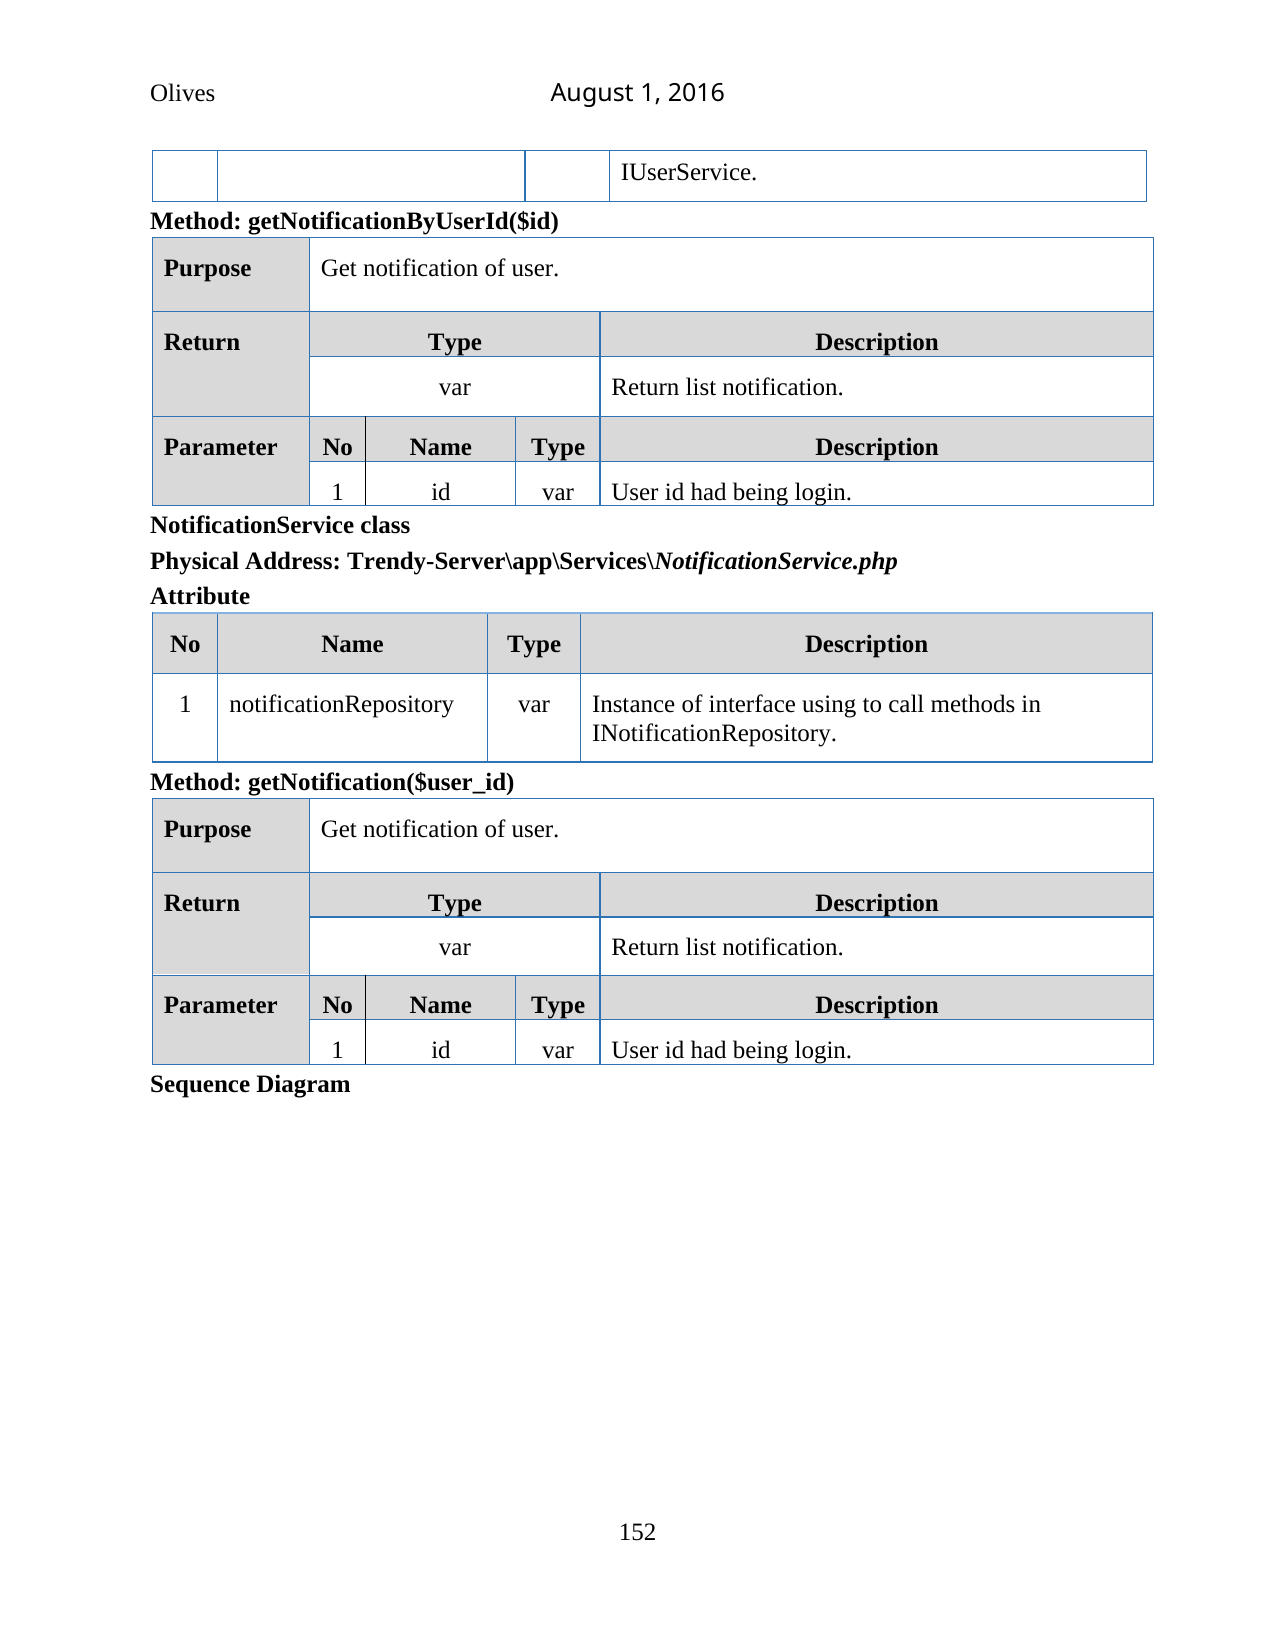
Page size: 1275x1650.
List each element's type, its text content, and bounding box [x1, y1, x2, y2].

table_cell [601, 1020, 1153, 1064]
subtitle Method: getNotification($user_id) [150, 767, 1125, 795]
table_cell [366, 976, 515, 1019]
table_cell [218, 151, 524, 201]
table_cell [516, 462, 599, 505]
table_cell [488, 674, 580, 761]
subtitle Physical Address: Trendy-Server\app\Services\NotificationService.php [150, 546, 1125, 574]
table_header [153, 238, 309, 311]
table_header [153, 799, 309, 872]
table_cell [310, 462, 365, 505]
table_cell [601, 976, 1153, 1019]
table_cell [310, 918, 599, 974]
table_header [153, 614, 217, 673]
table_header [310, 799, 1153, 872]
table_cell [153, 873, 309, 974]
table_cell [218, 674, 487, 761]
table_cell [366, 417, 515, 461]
subtitle Sequence Diagram [150, 1069, 1125, 1098]
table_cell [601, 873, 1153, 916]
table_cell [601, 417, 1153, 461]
subtitle NotificationService class [150, 511, 1125, 539]
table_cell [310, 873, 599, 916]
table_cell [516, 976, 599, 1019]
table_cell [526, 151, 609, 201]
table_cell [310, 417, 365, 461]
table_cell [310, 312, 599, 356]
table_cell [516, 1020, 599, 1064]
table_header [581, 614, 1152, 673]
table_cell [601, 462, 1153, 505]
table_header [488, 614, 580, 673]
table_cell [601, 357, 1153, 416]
subtitle Attribute [150, 581, 1125, 610]
subtitle Method: getNotificationByUserId($id) [150, 206, 1125, 235]
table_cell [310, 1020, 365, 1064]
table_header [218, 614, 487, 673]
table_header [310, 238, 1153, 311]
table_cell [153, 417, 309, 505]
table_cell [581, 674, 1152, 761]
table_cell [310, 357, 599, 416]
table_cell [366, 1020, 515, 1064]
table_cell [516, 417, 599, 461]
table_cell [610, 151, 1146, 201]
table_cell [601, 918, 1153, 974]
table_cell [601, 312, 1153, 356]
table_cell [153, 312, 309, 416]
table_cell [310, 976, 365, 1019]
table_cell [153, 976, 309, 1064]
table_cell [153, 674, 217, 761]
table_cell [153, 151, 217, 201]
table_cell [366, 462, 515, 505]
